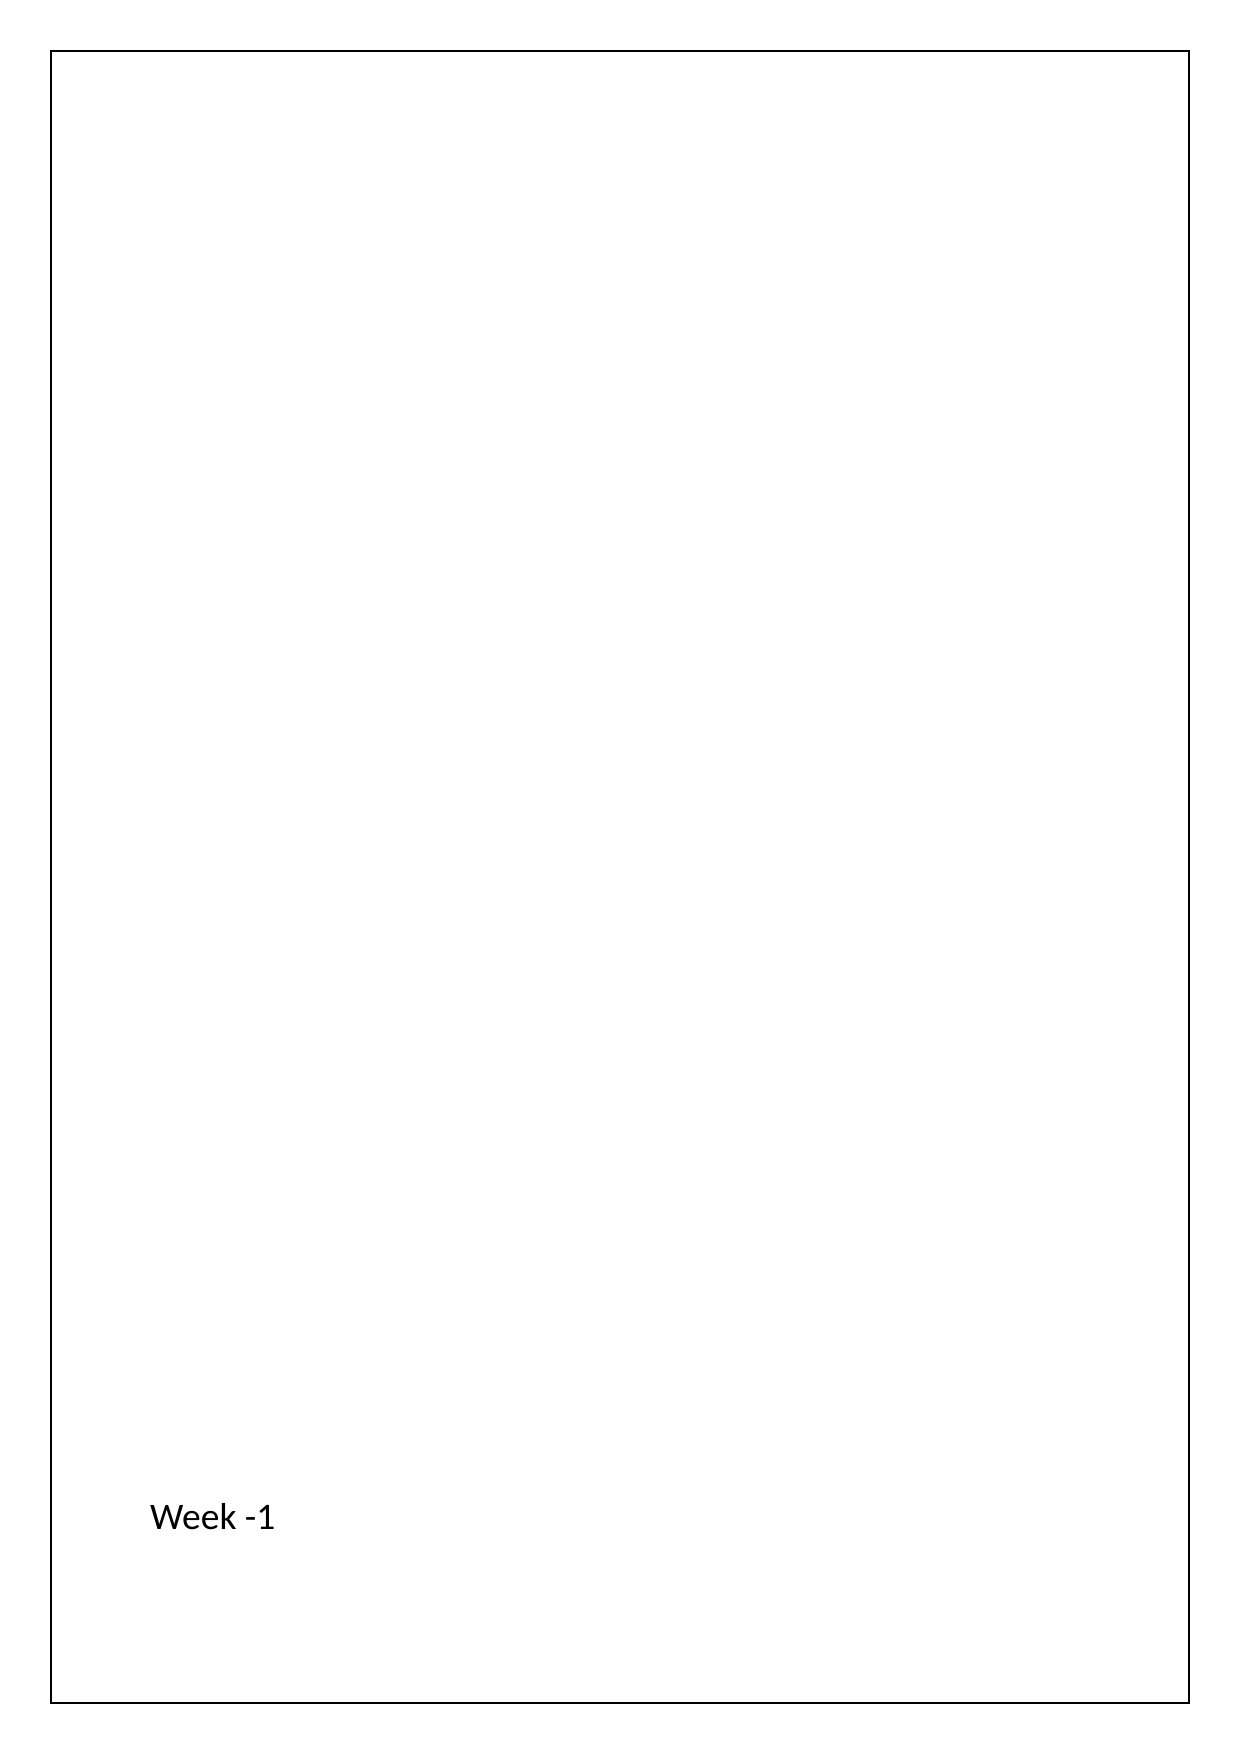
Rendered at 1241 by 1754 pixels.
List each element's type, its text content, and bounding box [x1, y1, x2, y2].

text Week -1 [150, 1493, 1090, 1539]
